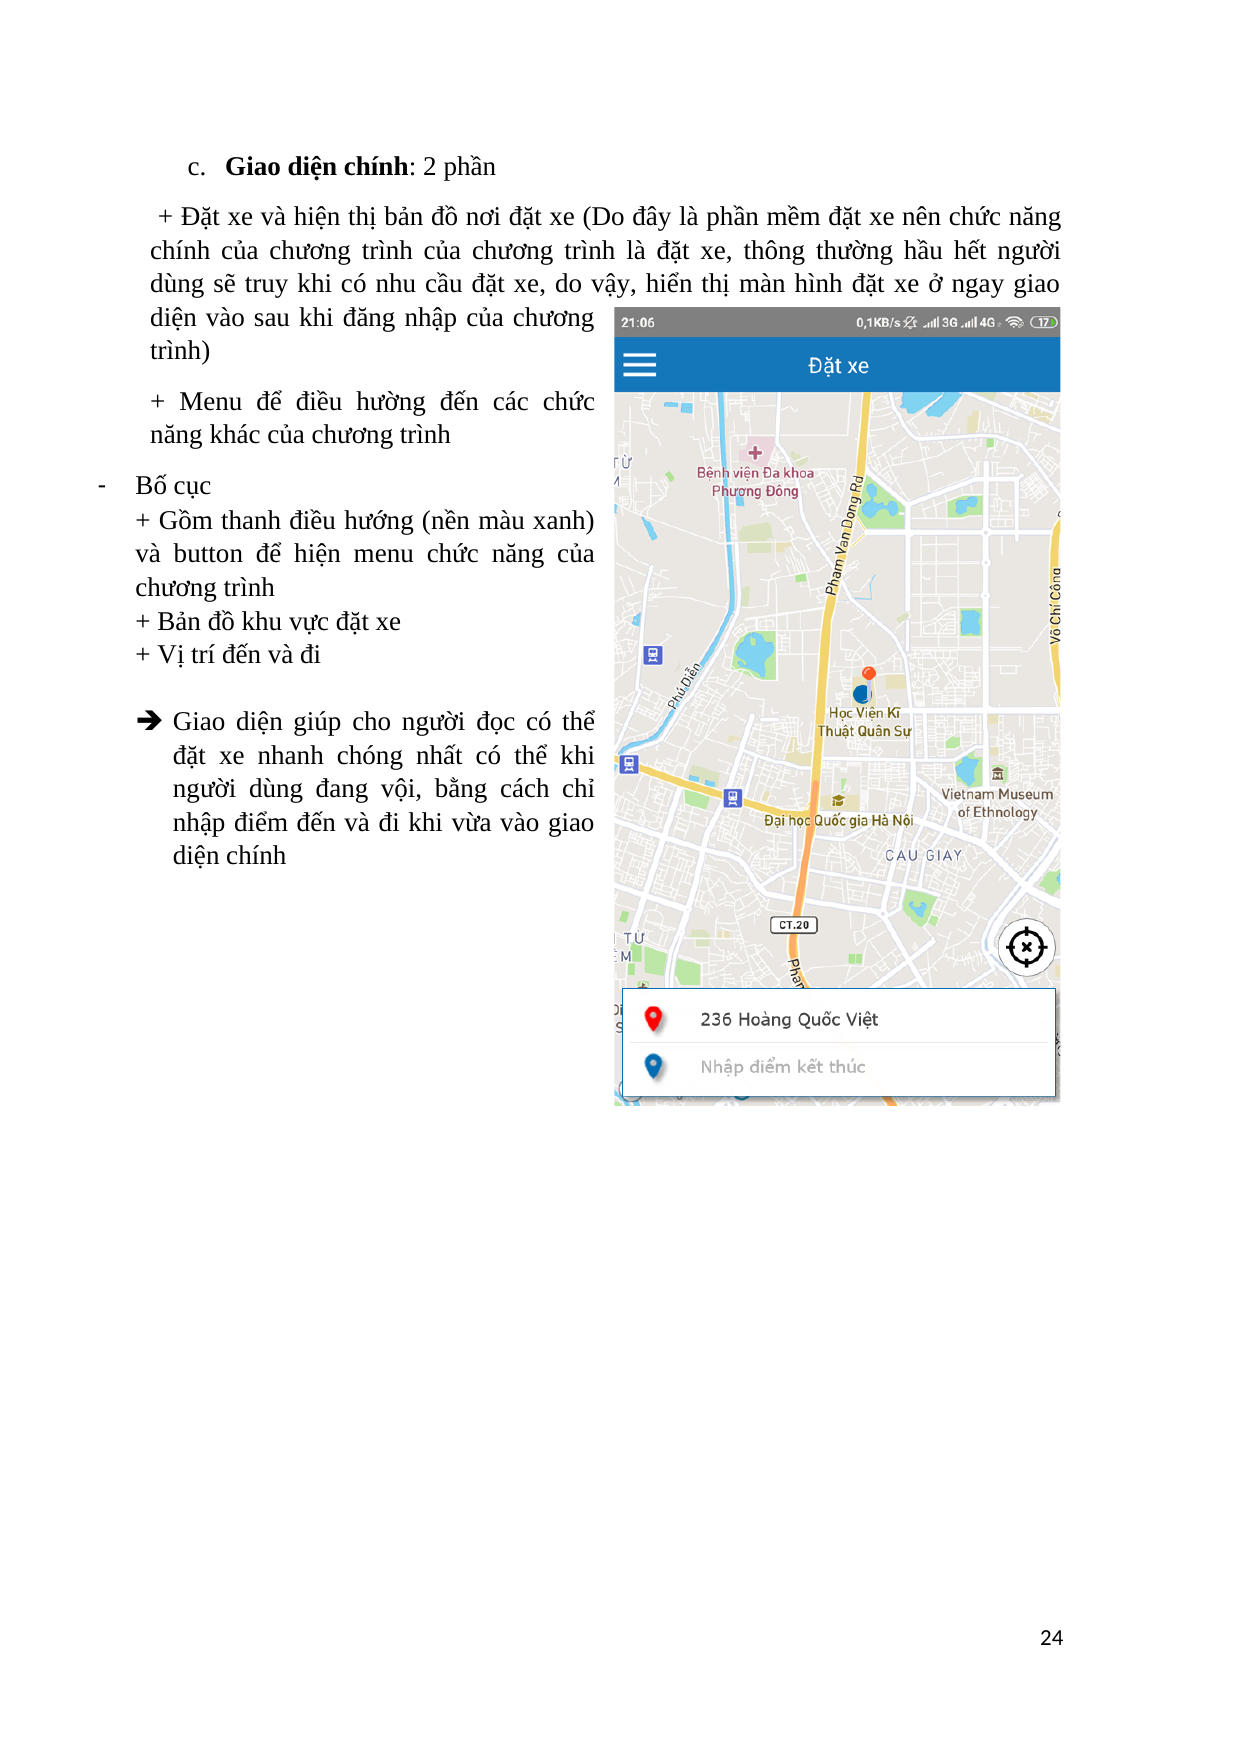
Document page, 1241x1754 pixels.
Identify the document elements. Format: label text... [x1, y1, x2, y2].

list Giao diện chính: 2 phần [187, 150, 1063, 181]
text + Menu để điều hường đến các chức năng khác của chương trình [150, 384, 613, 449]
picture [613, 307, 1061, 1104]
list Giao diện giúp cho người đọc có thể đặt xe nhanh chóng nhất có thể khi người dùng đang vội, bằng cách chỉ nhập điểm đến và đi khi vừa vào giao diện chính [135, 705, 613, 871]
list + Gồm thanh điều hướng (nền màu xanh) và button để hiện menu chức năng của chương trình [135, 504, 613, 602]
text + Đặt xe và hiện thị bản đồ nơi đặt xe (Do đây là phần mềm đặt xe nên chức năng chính của chương trình của chương trình là đặt xe, thông thường hầu hết người dùng sẽ truy khi có nhu cầu đặt xe, do vậy, hiển thị màn hình đặt xe ở ngay giao diện vào sau khi đăng nhập của chương trình) [150, 200, 1063, 366]
list + Bản đồ khu vực đặt xe [135, 604, 613, 636]
list + Vị trí đến và đi [135, 638, 613, 669]
list Bố cục [98, 468, 613, 501]
